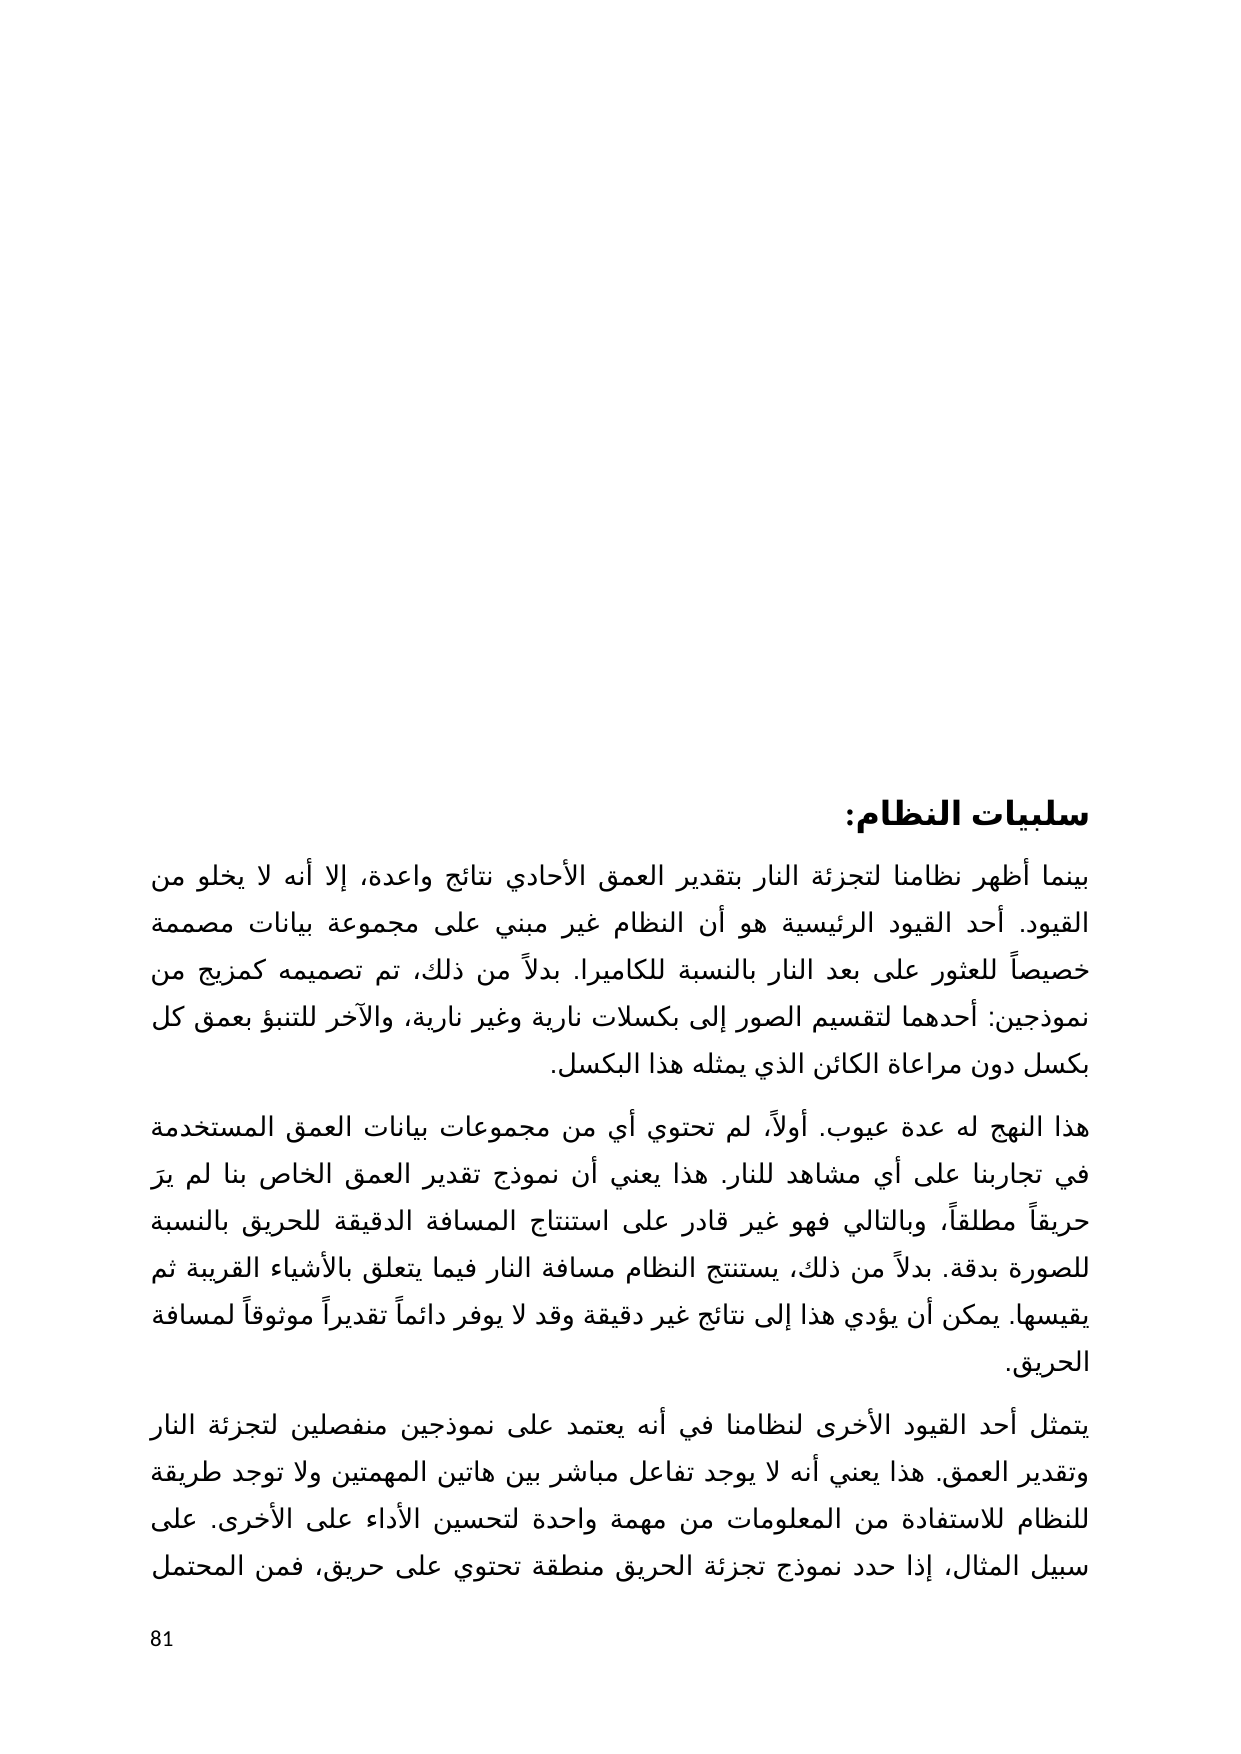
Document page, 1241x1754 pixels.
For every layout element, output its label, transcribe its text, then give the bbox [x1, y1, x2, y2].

text بينما أظهر نظامنا لتجزئة النار بتقدير العمق الأحادي نتائج واعدة، إلا أنه لا يخلو من القيود. أحد القيود الرئيسية هو أن النظام غير مبني على مجموعة بيانات مصممة خصيصاً للعثور على بعد النار بالنسبة للكاميرا. بدلاً من ذلك، تم تصميمه كمزيج من نموذجين: أحدهما لتقسيم الصور إلى بكسلات نارية وغير نارية، والآخر للتنبؤ بعمق كل بكسل دون مراعاة الكائن الذي يمثله هذا البكسل. [150, 860, 1090, 1079]
text هذا النهج له عدة عيوب. أولاً، لم تحتوي أي من مجموعات بيانات العمق المستخدمة في تجاربنا على أي مشاهد للنار. هذا يعني أن نموذج تقدير العمق الخاص بنا لم يرَ حريقاً مطلقاً، وبالتالي فهو غير قادر على استنتاج المسافة الدقيقة للحريق بالنسبة للصورة بدقة. بدلاً من ذلك، يستنتج النظام مسافة النار فيما يتعلق بالأشياء القريبة ثم يقيسها. يمكن أن يؤدي هذا إلى نتائج غير دقيقة وقد لا يوفر دائماً تقديراً موثوقاً لمسافة الحريق. [150, 1111, 1090, 1377]
subtitle سلبيات النظام: [150, 794, 1090, 832]
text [150, 1409, 1090, 1581]
